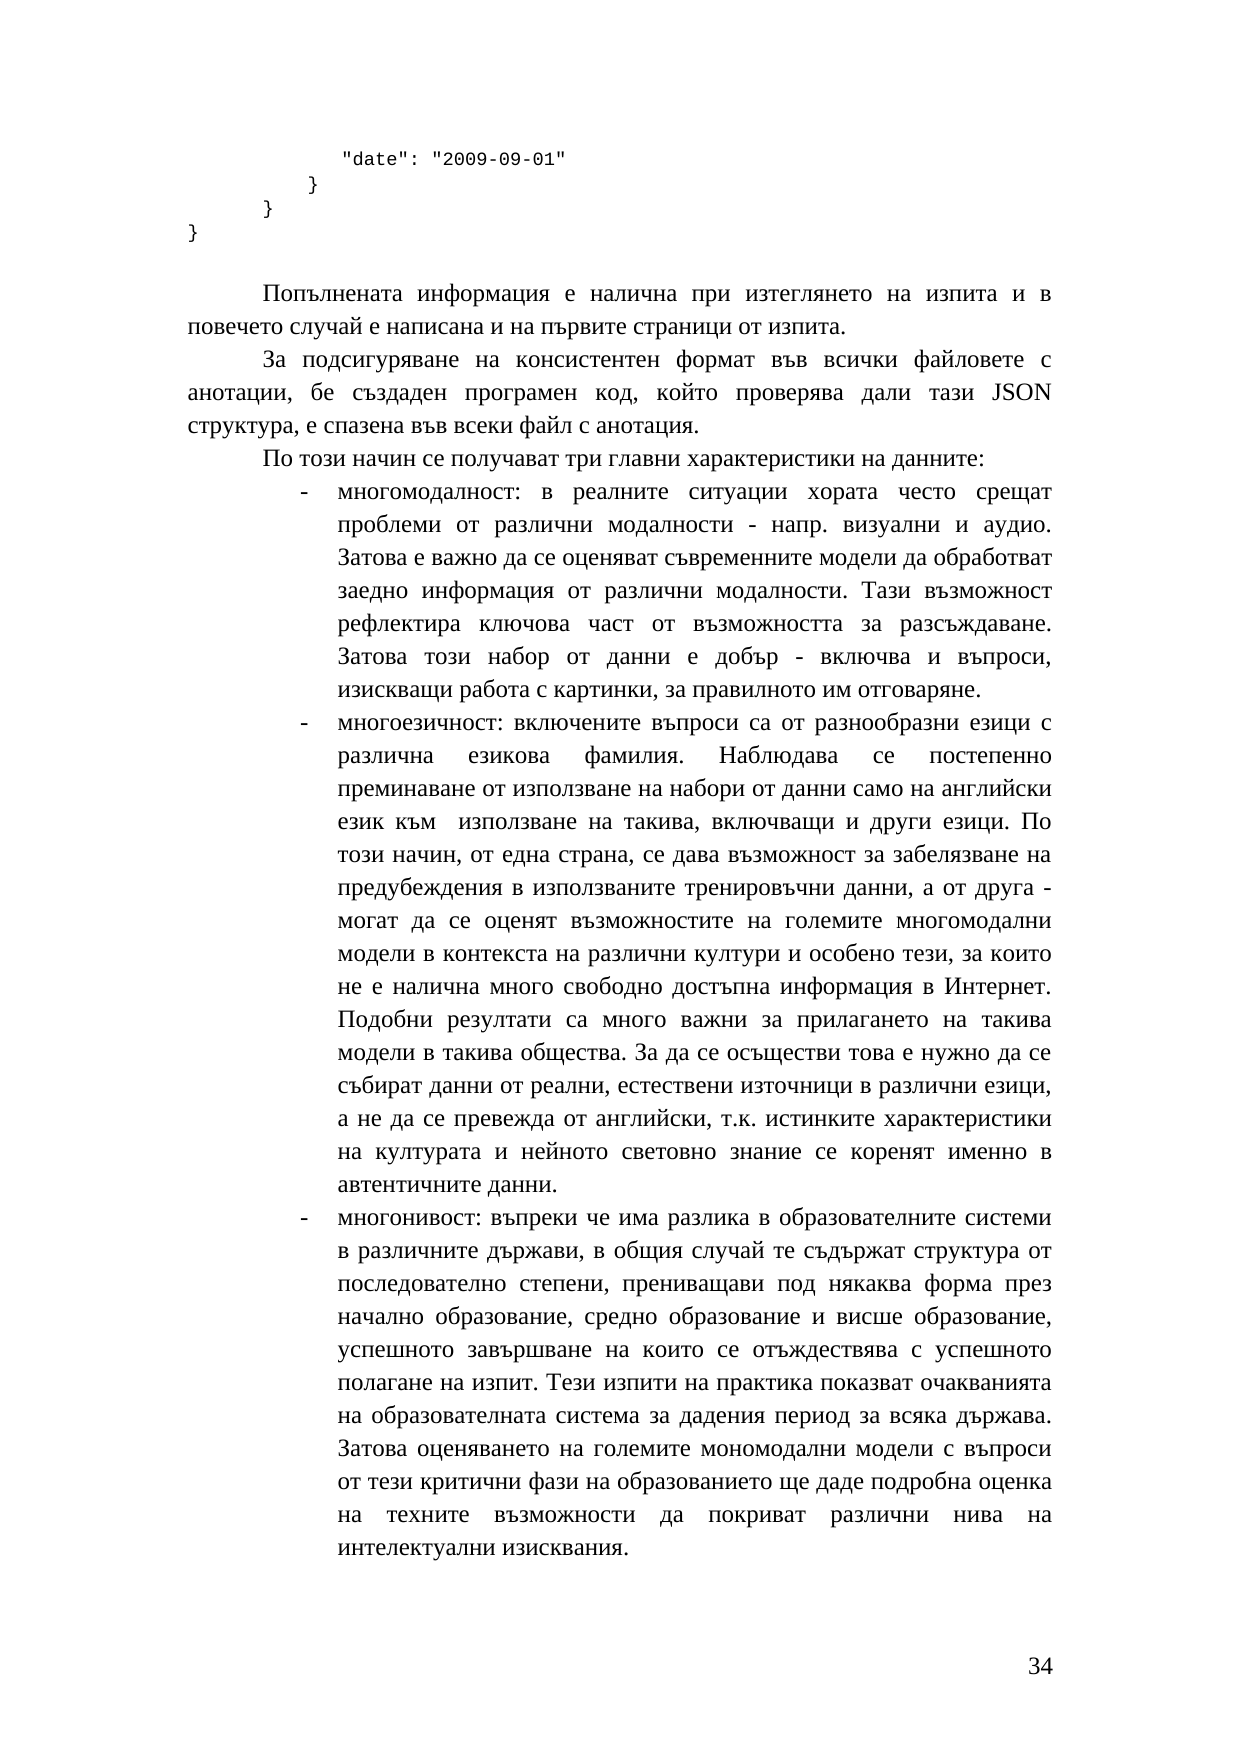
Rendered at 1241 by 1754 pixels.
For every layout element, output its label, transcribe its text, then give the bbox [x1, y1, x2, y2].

text Попълнената информация е налична при изтеглянето на изпита и в повечето случай е написана и на първите страници от изпита. [187, 278, 1053, 339]
text } [262, 174, 1053, 196]
list многомодалност: в реалните ситуации хората често срещат проблеми от различни модалности - напр. визуални и аудио. Затова е важно да се оценяват съвременните модели да обработват заедно информация от различни модалности. Тази възможност рефлектира ключова част от възможността за разсъждаване. Затова този набор от данни е добър - включва и въпроси, изискващи работа с картинки, за правилното им отговаряне. [300, 476, 1053, 703]
list многоезичност: включените въпроси са от разнообразни езици с различна езикова фамилия. Наблюдава се постепенно преминаване от използване на набори от данни само на английски език към използване на такива, включващи и други езици. По този начин, от една страна, се дава възможност за забелязване на предубеждения в използваните тренировъчни данни, а от друга - могат да се оценят възможностите на големите многомодални модели в контекста на различни култури и особено тези, за които не е налична много свободно достъпна информация в Интернет. Подобни резултати са много важни за прилагането на такива модели в такива общества. За да се осъществи това е нужно да се събират данни от реални, естествени източници в различни езици, а не да се превежда от английски, т.к. истинките характеристики на културата и нейното световно знание се коренят именно в автентичните данни. [300, 707, 1053, 1198]
list многонивост: въпреки че има разлика в образователните системи в различните държави, в общия случай те съдържат структура от последователно степени, прениващави под някаква форма през начално образование, средно образование и висше образование, успешното завършване на които се отъждествява с успешното полагане на изпит. Тези изпити на практика показват очакванията на образователната система за дадения период за всяка държава. Затова оценяването на големите мономодални модели с въпроси от тези критични фази на образованието ще даде подробна оценка на техните възможности да покриват различни нива на интелектуални изисквания. [300, 1202, 1053, 1561]
text По този начин се получават три главни характеристики на данните: [187, 443, 1053, 472]
text } [187, 223, 1053, 244]
text "date": "2009-09-01" [262, 150, 1053, 171]
text } [187, 199, 1053, 220]
text За подсигуряване на консистентен формат във всички файловете с анотации, бе създаден програмен код, който проверява дали тази JSON структура, е спазена във всеки файл с анотация. [187, 344, 1053, 438]
